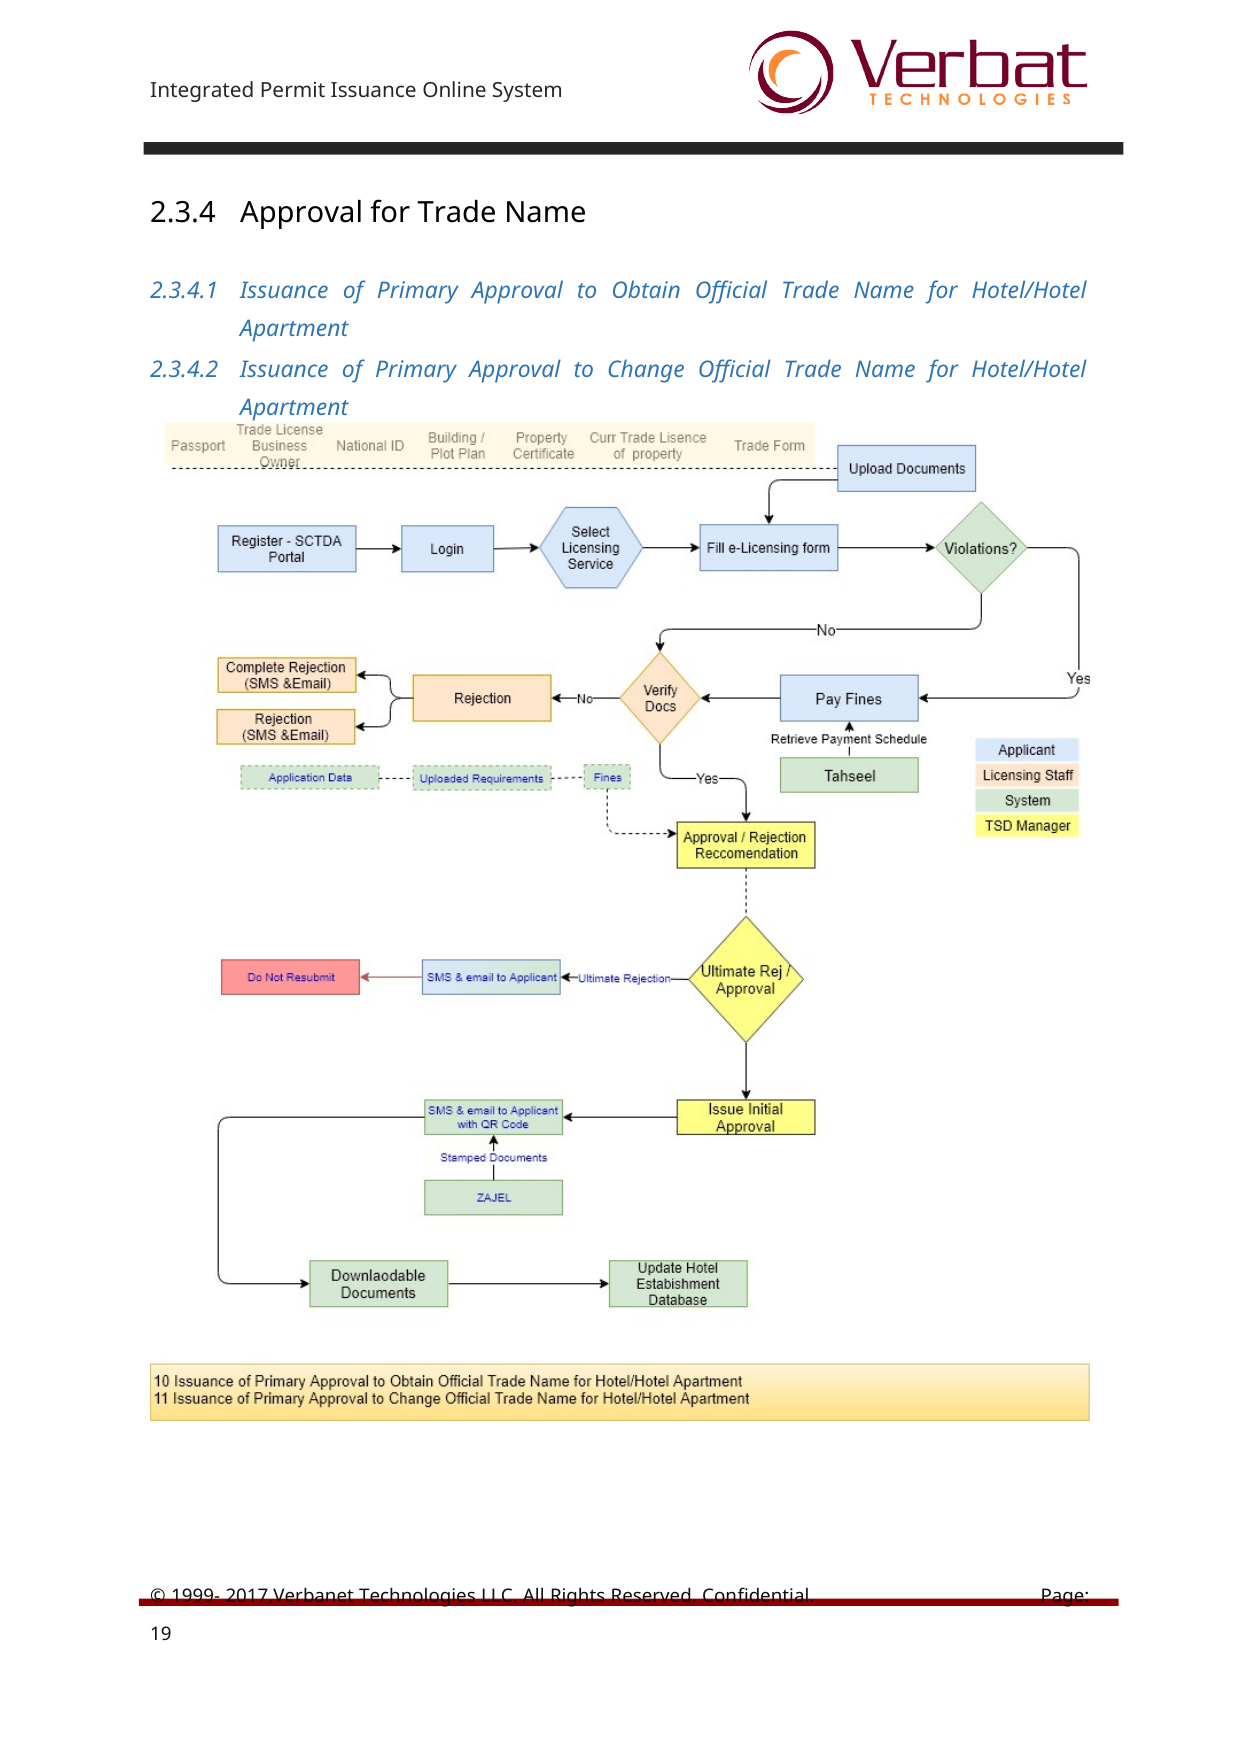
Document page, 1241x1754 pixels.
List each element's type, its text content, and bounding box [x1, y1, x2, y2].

subtitle Issuance of Primary Approval to Change Official Trade Name for Hotel/Hotel Apartment [150, 348, 1090, 422]
subtitle Issuance of Primary Approval to Obtain Official Trade Name for Hotel/Hotel Apartment [150, 269, 1090, 344]
picture [150, 422, 1091, 1421]
picture [745, 26, 1089, 114]
subtitle Approval for Trade Name [150, 192, 1090, 231]
